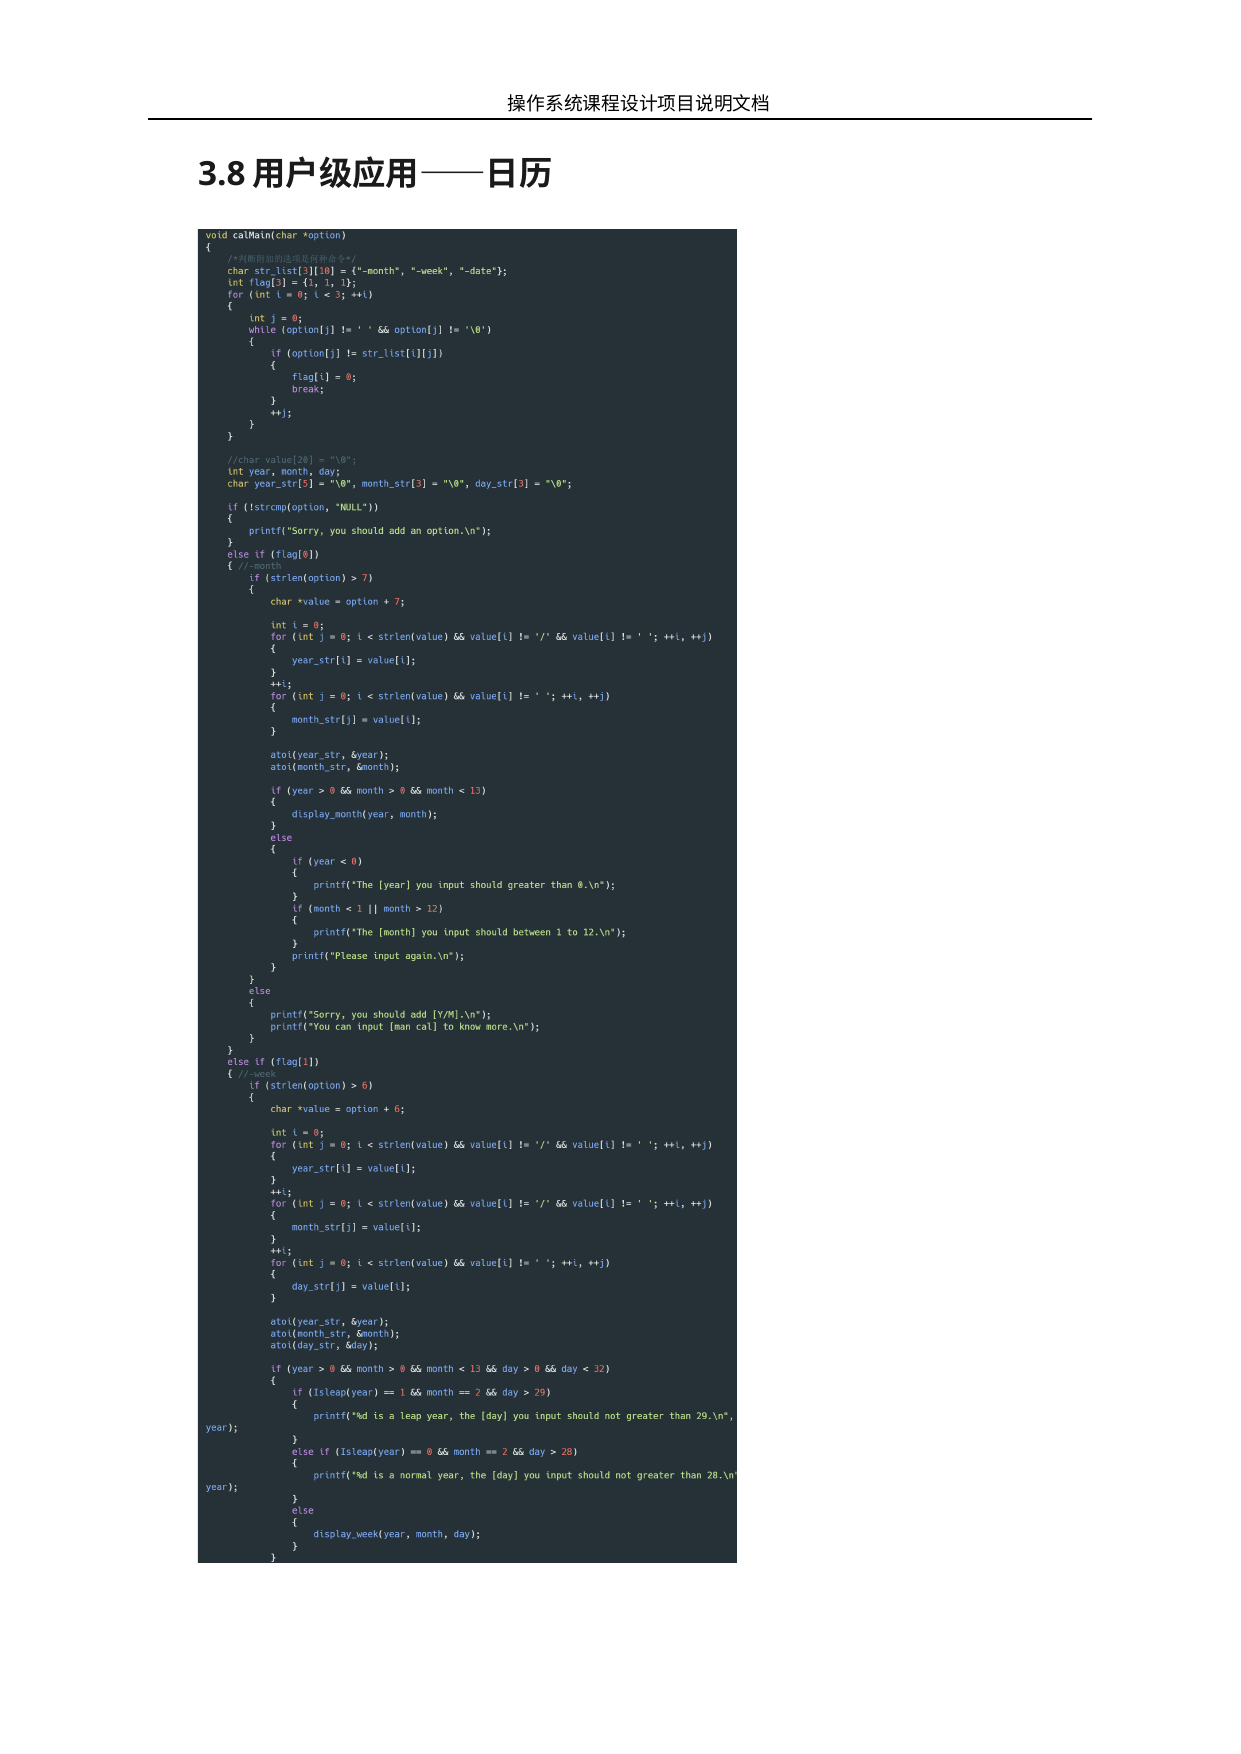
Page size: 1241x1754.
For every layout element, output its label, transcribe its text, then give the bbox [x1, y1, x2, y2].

picture [197, 229, 737, 1563]
text 3.8用户级应用——日历 [198, 147, 1092, 195]
